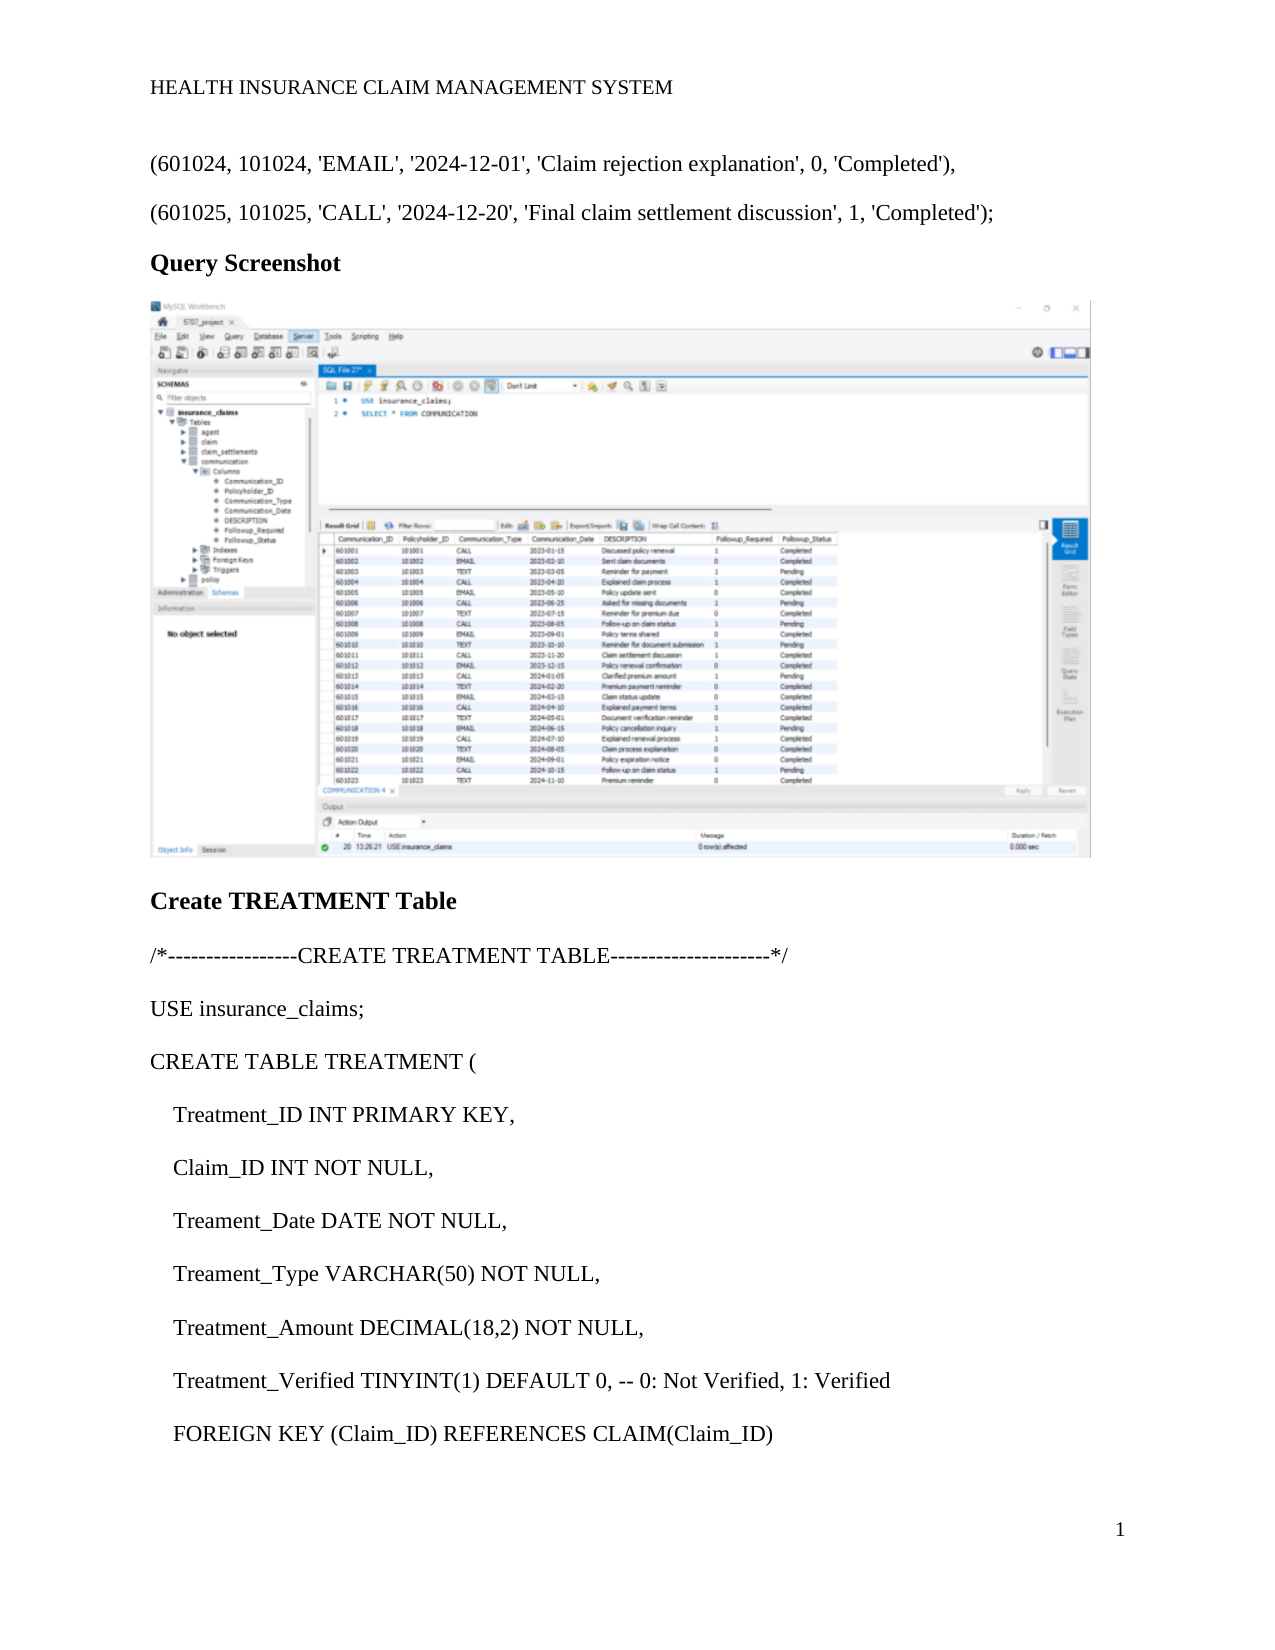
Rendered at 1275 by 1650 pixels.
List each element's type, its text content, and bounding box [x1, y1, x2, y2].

text Claim_ID INT NOT NULL, [150, 1154, 1125, 1181]
text Treament_Type VARCHAR(50) NOT NULL, [150, 1260, 1125, 1287]
text Query Screenshot [150, 248, 1125, 277]
text FOREIGN KEY (Claim_ID) REFERENCES CLAIM(Claim_ID) [150, 1420, 1125, 1446]
text Create TREATMENT Table [150, 886, 1125, 914]
text (601024, 101024, 'EMAIL', '2024-12-01', 'Claim rejection explanation', 0, 'Completed'), [150, 150, 1125, 176]
text /*-----------------CREATE TREATMENT TABLE---------------------*/ [150, 942, 1125, 968]
picture [150, 300, 1092, 858]
text Treament_Date DATE NOT NULL, [150, 1207, 1125, 1234]
text CREATE TABLE TREATMENT ( [150, 1048, 1125, 1074]
text USE insurance_claims; [150, 995, 1125, 1021]
text Treatment_Amount DECIMAL(18,2) NOT NULL, [150, 1313, 1125, 1340]
text Treatment_Verified TINYINT(1) DEFAULT 0, -- 0: Not Verified, 1: Verified [150, 1367, 1125, 1393]
text Treatment_ID INT PRIMARY KEY, [150, 1101, 1125, 1127]
text (601025, 101025, 'CALL', '2024-12-20', 'Final claim settlement discussion', 1, 'Completed'); [150, 199, 1125, 226]
